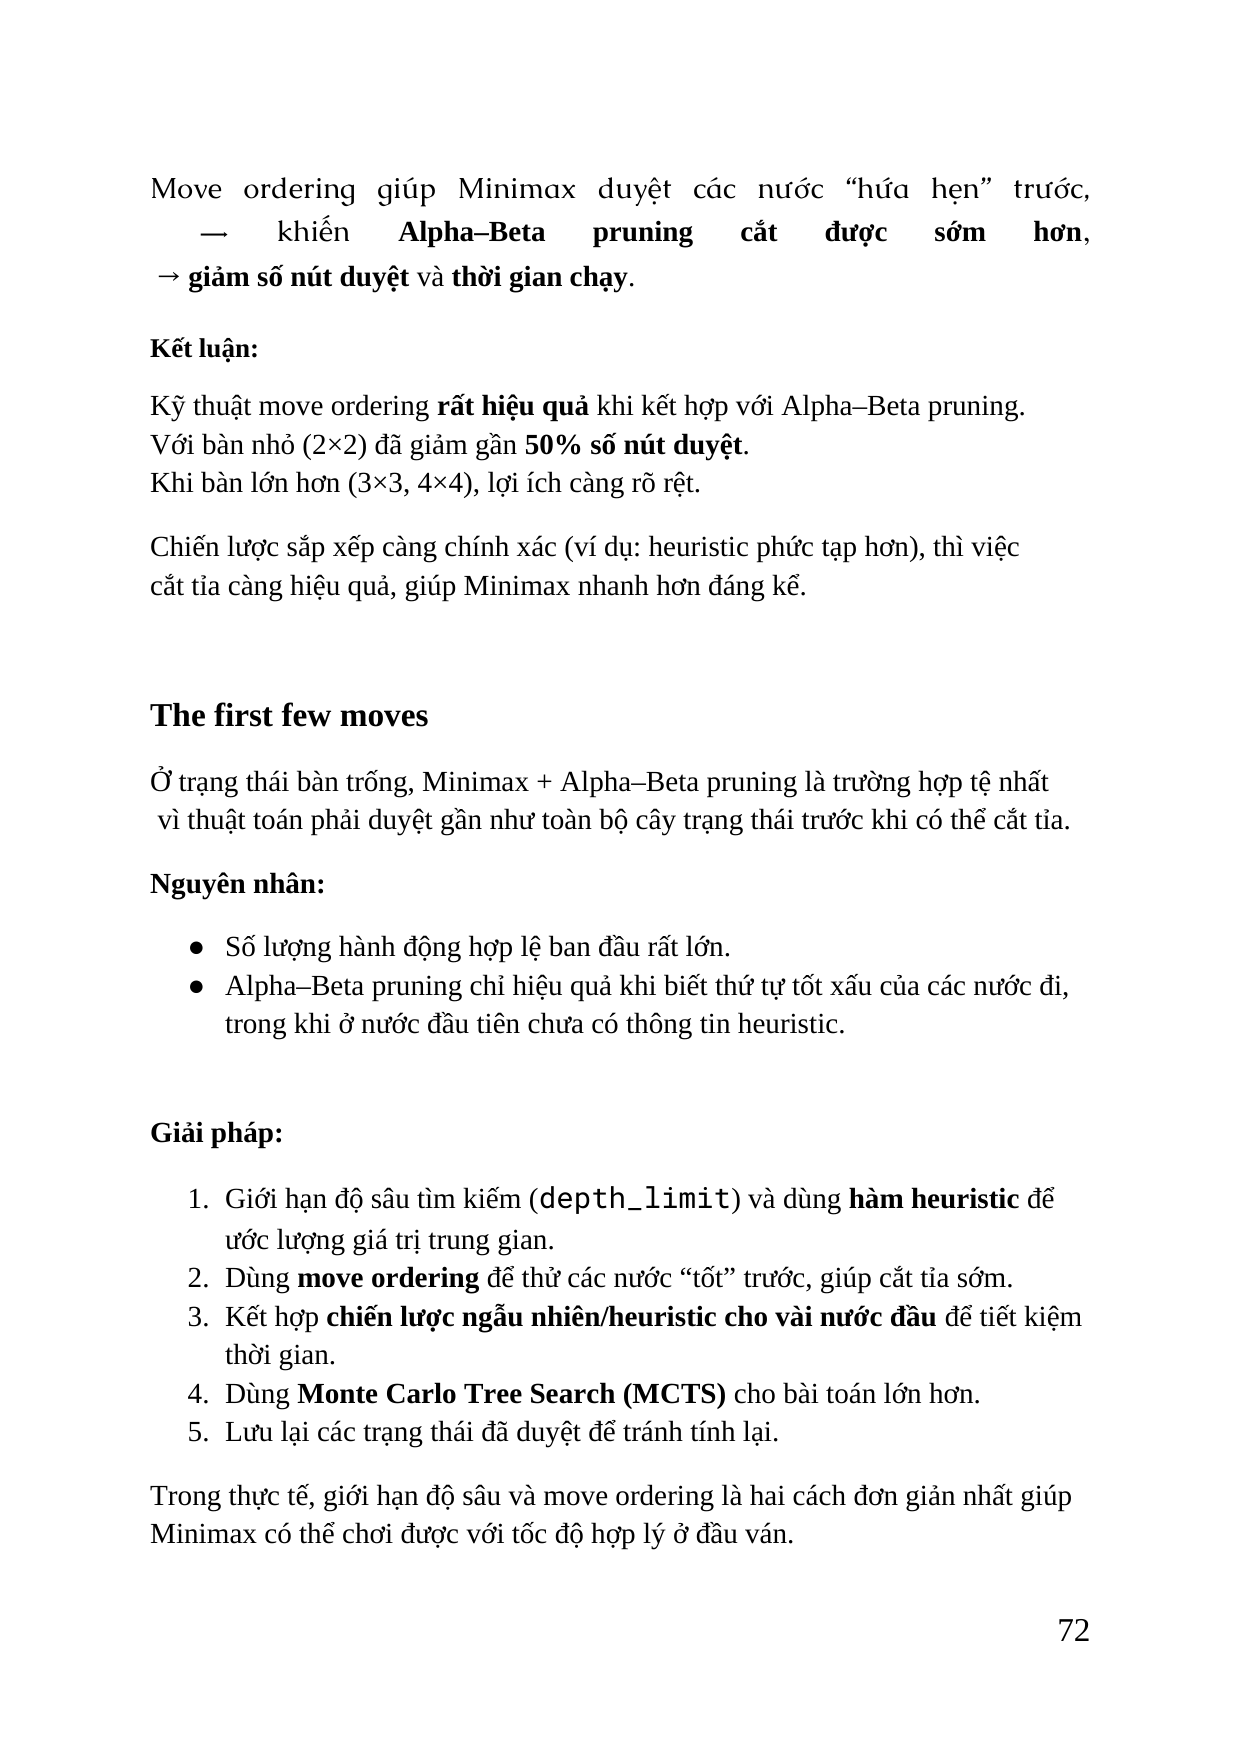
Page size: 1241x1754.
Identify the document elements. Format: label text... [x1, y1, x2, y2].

text Trong thực tế, giới hạn độ sâu và move ordering là hai cách đơn giản nhất giúp Minimax có thể chơi được với tốc độ hợp lý ở đầu ván. [150, 1478, 1090, 1550]
list Dùng Monte Carlo Tree Search (MCTS) cho bài toán lớn hơn. [187, 1376, 1090, 1409]
list Dùng move ordering để thử các nước “tốt” trước, giúp cắt tỉa sớm. [187, 1260, 1090, 1294]
text Ở trạng thái bàn trống, Minimax + Alpha–Beta pruning là trường hợp tệ nhất vì thuật toán phải duyệt gần như toàn bộ cây trạng thái trước khi có thể cắt tỉa. [150, 764, 1090, 836]
list Lưu lại các trạng thái đã duyệt để tránh tính lại. [187, 1414, 1090, 1448]
subtitle Kết luận: [150, 332, 1090, 363]
list Số lượng hành động hợp lệ ban đầu rất lớn. [187, 929, 1090, 963]
text Kỹ thuật move ordering rất hiệu quả khi kết hợp với Alpha–Beta pruning. Với bàn nhỏ (2×2) đã giảm gần 50% số nút duyệt. Khi bàn lớn hơn (3×3, 4×4), lợi ích càng rõ rệt. [150, 388, 1028, 499]
text Giải pháp: [150, 1115, 1090, 1148]
text Chiến lược sắp xếp càng chính xác (ví dụ: heuristic phức tạp hơn), thì việc cắt tỉa càng hiệu quả, giúp Minimax nhanh hơn đáng kể. [150, 529, 1028, 601]
list Kết hợp chiến lược ngẫu nhiên/heuristic cho vài nước đầu để tiết kiệm thời gian. [187, 1299, 1090, 1371]
list Alpha–Beta pruning chỉ hiệu quả khi biết thứ tự tốt xấu của các nước đi, trong khi ở nước đầu tiên chưa có thông tin heuristic. [187, 968, 1090, 1084]
text Move ordering giúp Minimax duyệt các nước “hứa hẹn” trước, → khiến Alpha–Beta pruning cắt được sớm hơn, → giảm số nút duyệt và thời gian chạy. [150, 169, 1090, 297]
text Nguyên nhân: [150, 866, 1090, 899]
list Giới hạn độ sâu tìm kiếm (depth_limit) và dùng hàm heuristic để ước lượng giá trị trung gian. [187, 1178, 1090, 1255]
text The first few moves [150, 695, 1028, 733]
